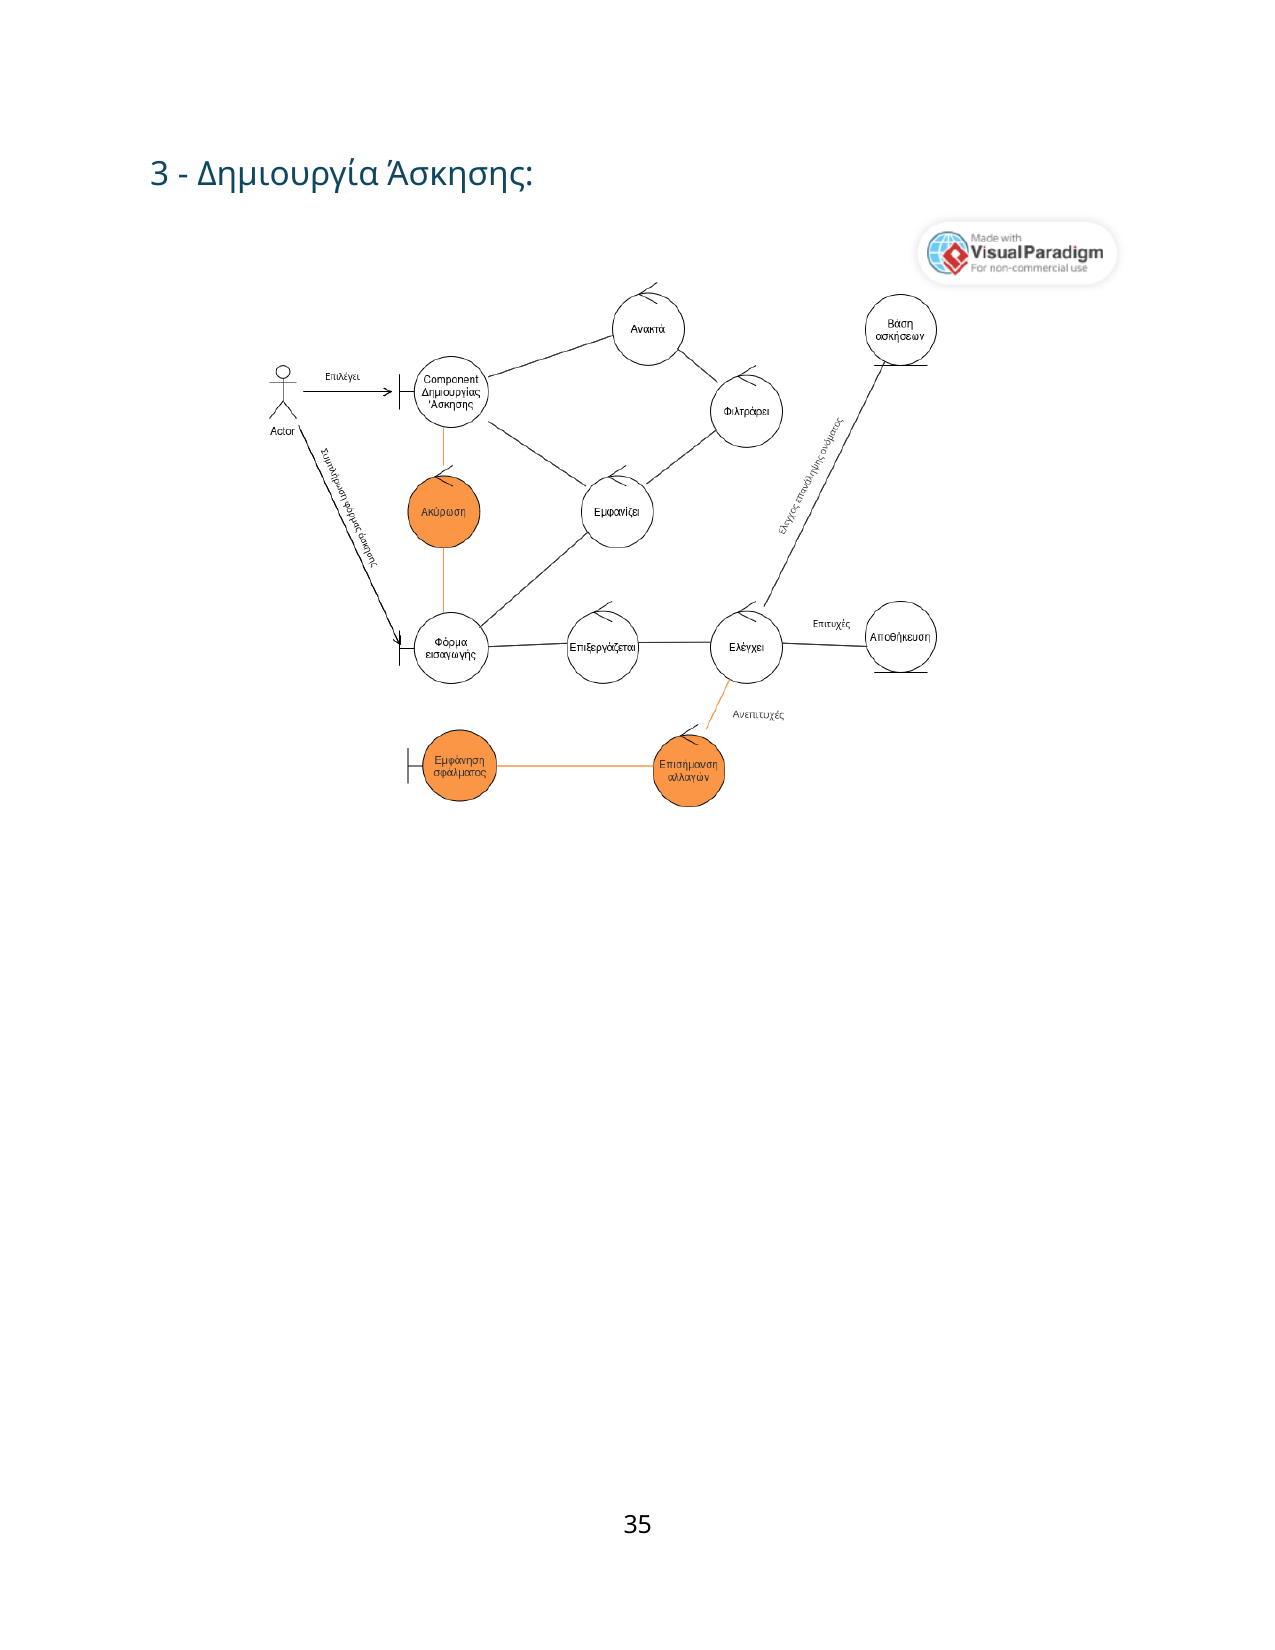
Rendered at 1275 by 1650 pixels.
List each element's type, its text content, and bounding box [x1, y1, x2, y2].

picture [150, 210, 1125, 964]
subtitle 3 - Δημιουργία Άσκησης: [150, 150, 1125, 195]
